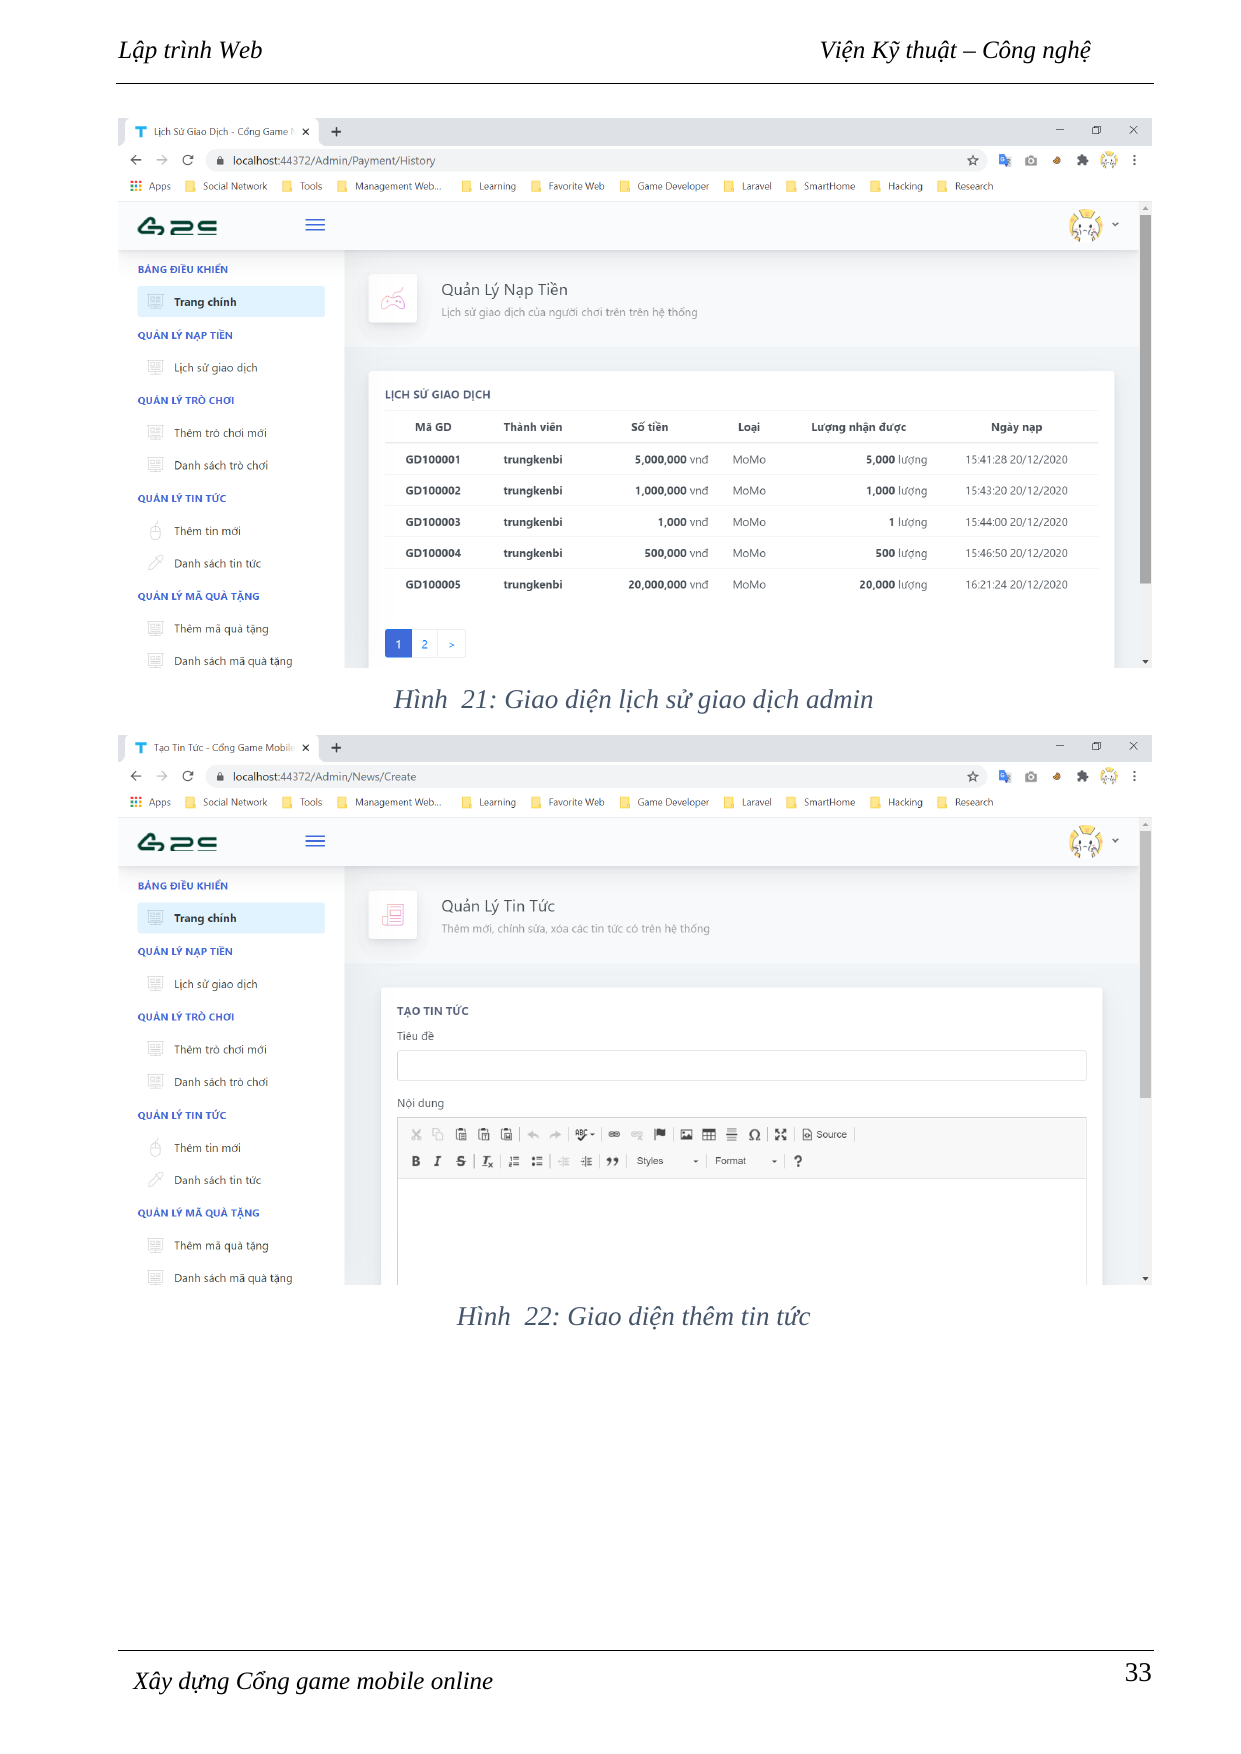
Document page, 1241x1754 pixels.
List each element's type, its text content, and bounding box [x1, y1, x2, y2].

text Hình 22: Giao diện thêm tin tức [118, 1300, 1152, 1331]
picture [118, 735, 1152, 1285]
picture [118, 118, 1152, 668]
text Hình 21: Giao diện lịch sử giao dịch admin [118, 683, 1152, 714]
